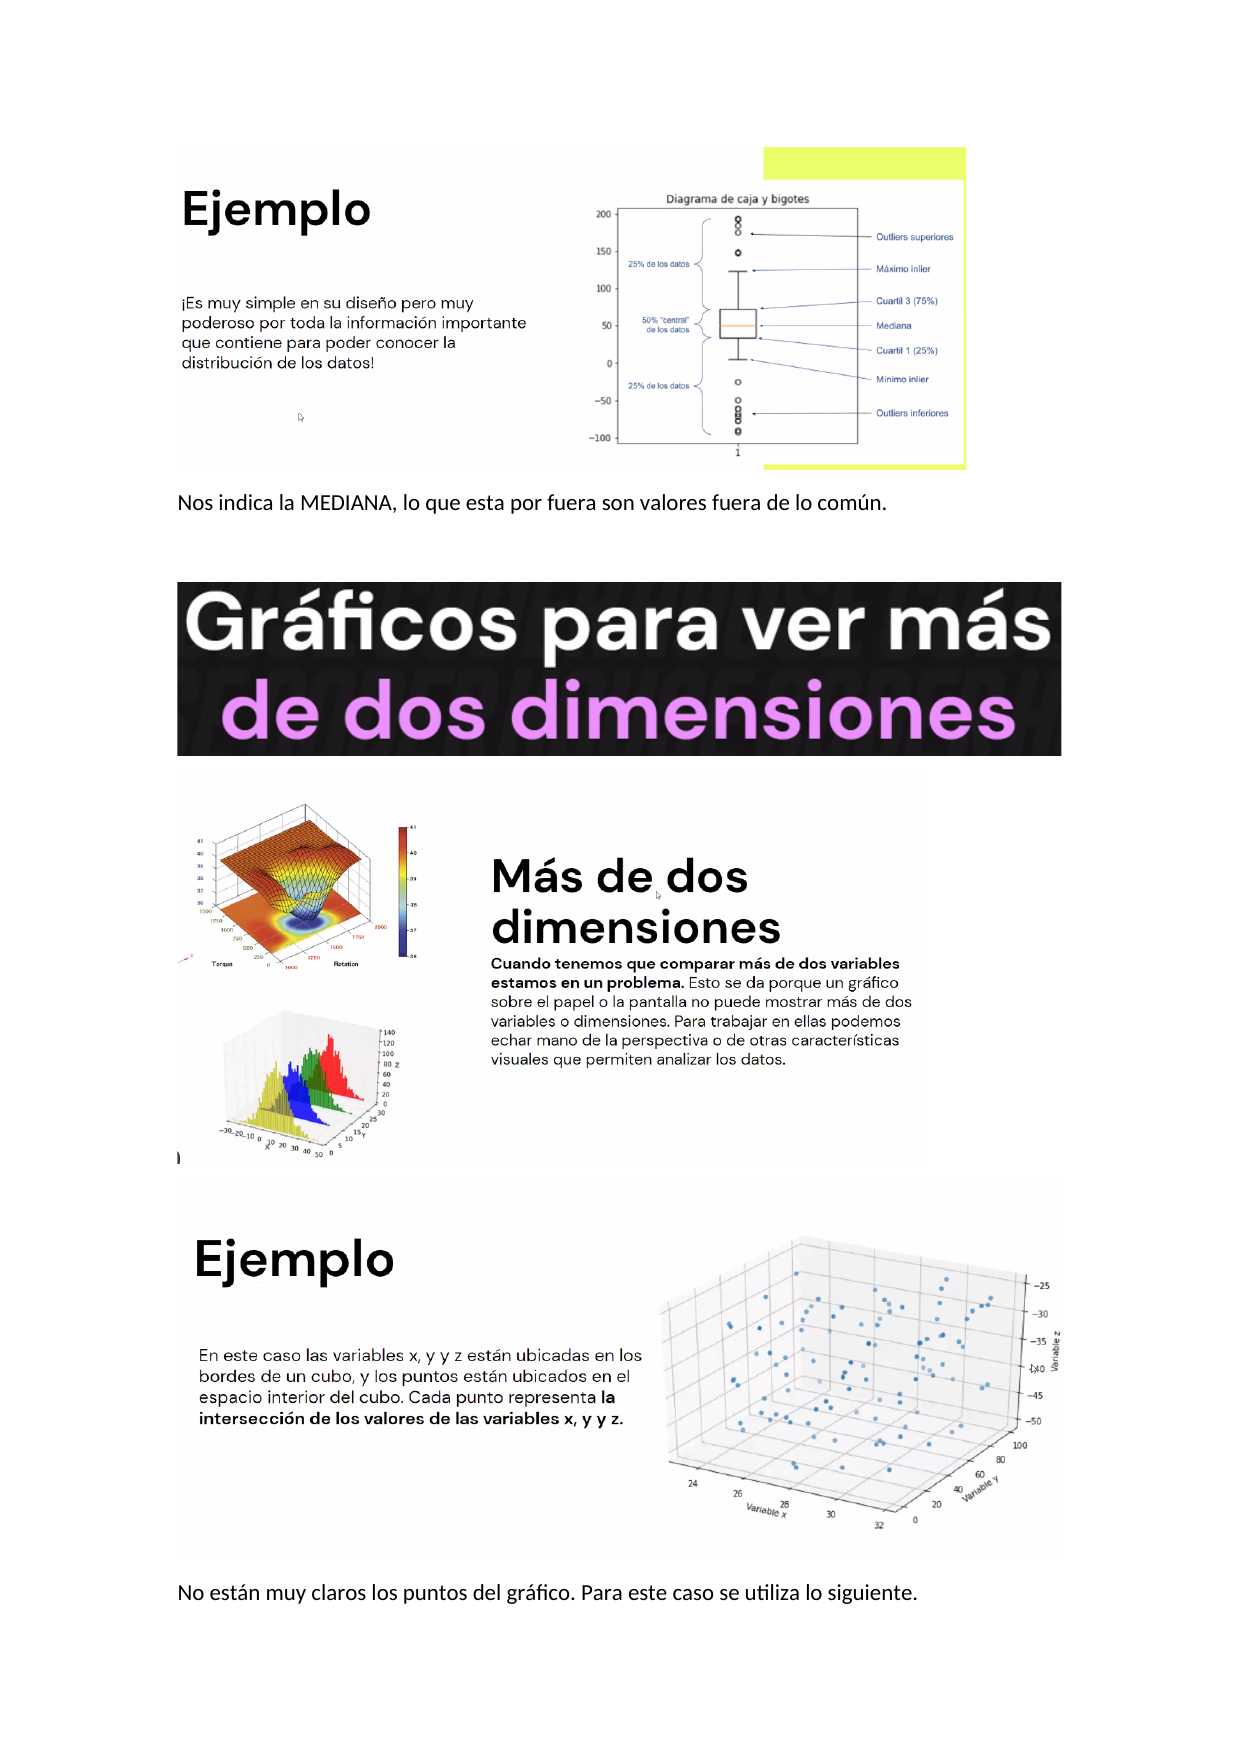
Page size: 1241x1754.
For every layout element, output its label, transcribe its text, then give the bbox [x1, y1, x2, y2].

picture [177, 147, 967, 470]
picture [177, 1182, 1063, 1559]
text No están muy claros los puntos del gráfico. Para este caso se utiliza lo siguiente. [177, 1578, 1063, 1606]
picture [177, 582, 1062, 756]
picture [177, 774, 928, 1164]
text Nos indica la MEDIANA, lo que esta por fuera son valores fuera de lo común. [177, 488, 1063, 516]
